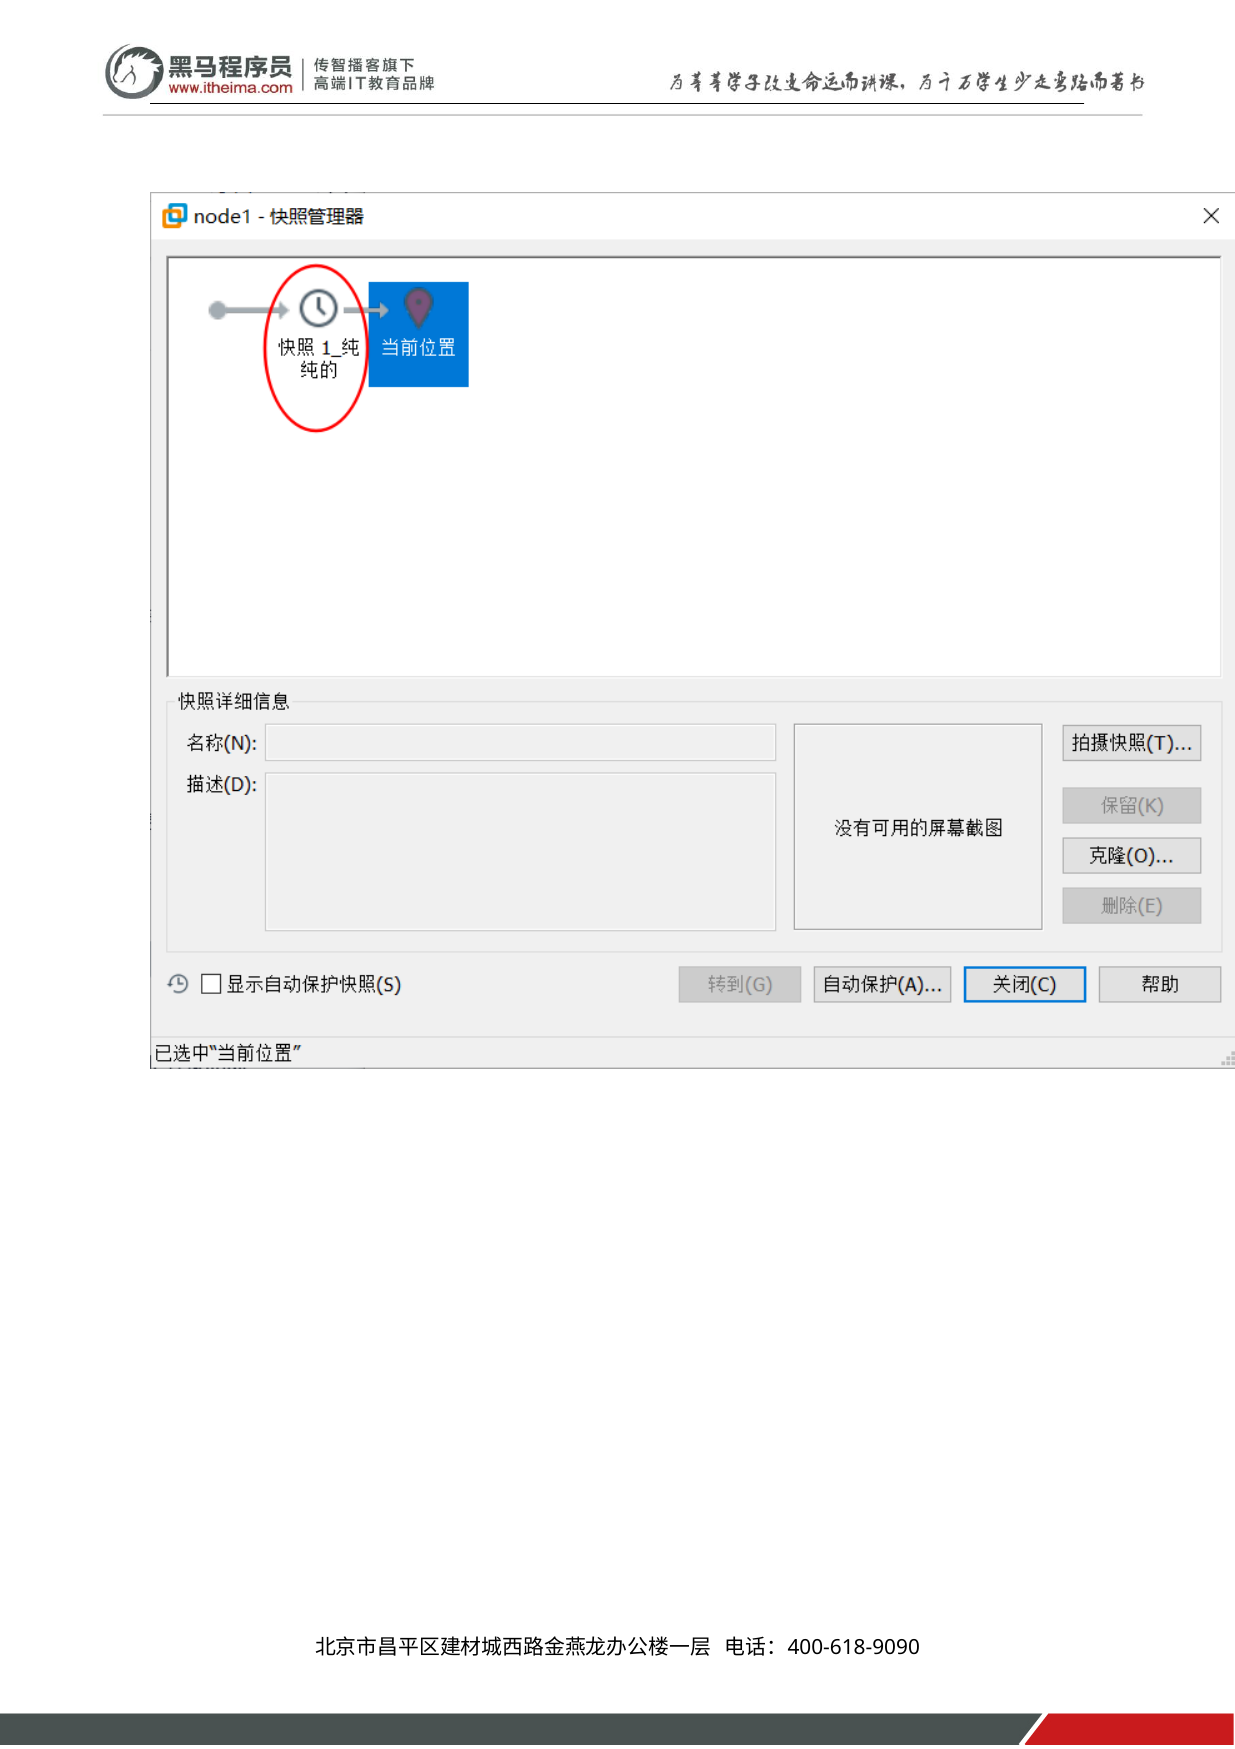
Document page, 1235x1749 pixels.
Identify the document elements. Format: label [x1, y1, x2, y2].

picture [0, 0, 1235, 123]
picture [0, 1654, 1234, 1745]
picture [150, 192, 1235, 1069]
